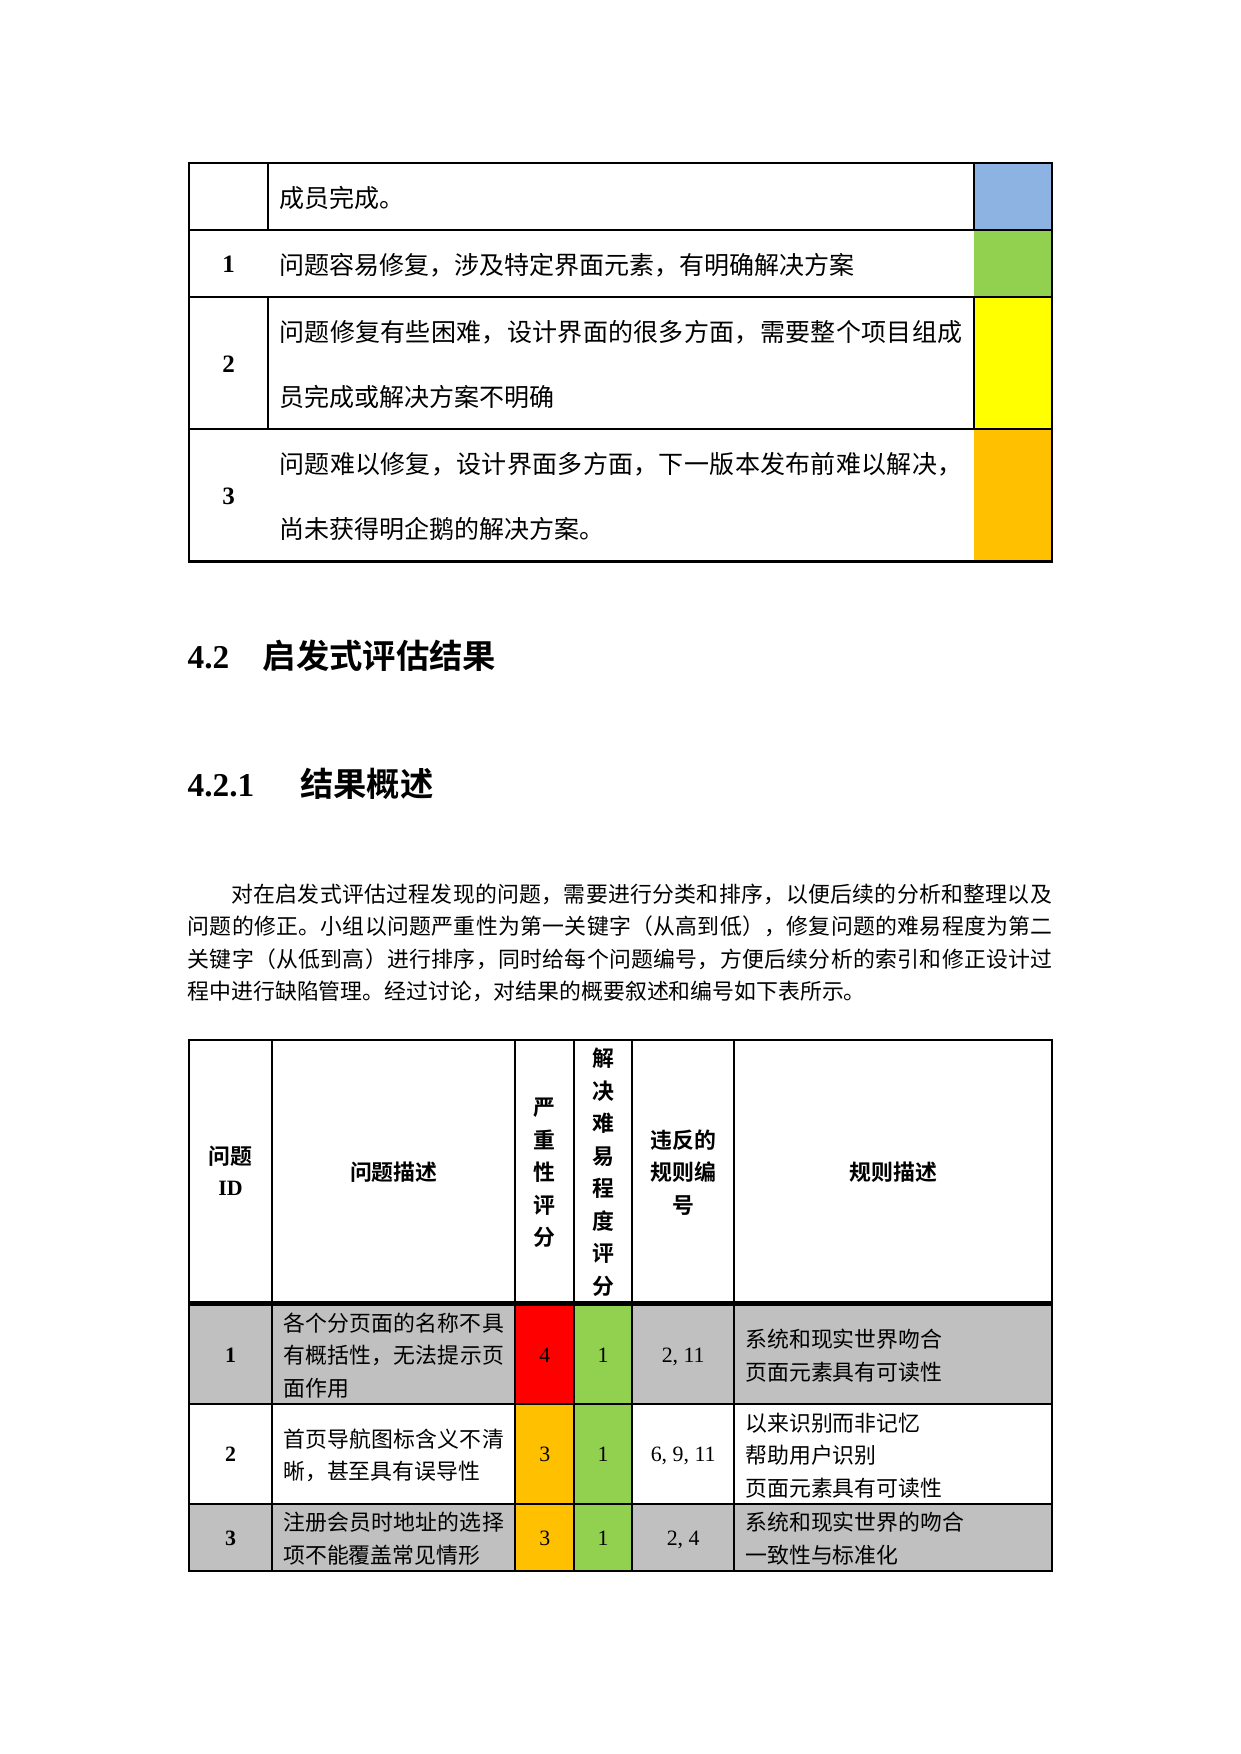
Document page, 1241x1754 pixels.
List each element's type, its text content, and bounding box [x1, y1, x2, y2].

table_cell 3 [190, 1505, 271, 1570]
table_cell 1 [190, 1306, 271, 1403]
table_header 解决难易程度评分 [575, 1041, 631, 1301]
table_cell 问题修复有些困难，设计界面的很多方面，需要整个项目组成员完成或解决方案不明确 [269, 298, 973, 428]
table_cell 4 [516, 1306, 573, 1403]
table_cell [975, 298, 1051, 428]
table_cell 系统和现实世界吻合 页面元素具有可读性 [735, 1306, 1051, 1403]
table_cell 2 [190, 1405, 271, 1503]
table_cell 1 [190, 231, 268, 296]
table_header 问题描述 [273, 1041, 514, 1301]
table_cell 2, 4 [633, 1505, 733, 1570]
table_cell 3 [516, 1505, 573, 1570]
table_header 严重性评分 [516, 1041, 573, 1301]
table_cell 首页导航图标含义不清晰，甚至具有误导性 [273, 1405, 514, 1503]
table_cell [974, 231, 1051, 296]
table_cell 1 [575, 1405, 631, 1503]
table_cell 各个分页面的名称不具有概括性，无法提示页面作用 [273, 1306, 514, 1403]
table_cell 1 [575, 1505, 631, 1570]
subtitle 启发式评估结果 [187, 622, 1053, 687]
table_cell 2 [190, 298, 267, 428]
text 对在启发式评估过程发现的问题，需要进行分类和排序，以便后续的分析和整理以及问题的修正。小组以问题严重性为第一关键字（从高到低），修复问题的难易程度为第二关键字（从低到高）进行排序，同时给每个问题编号，方便后续分析的索引和修正设计过程中进行缺陷管理。经过讨论，对结果的概要叙述和编号如下表所示。 [187, 876, 1053, 1006]
table_cell 问题难以修复，设计界面多方面，下一版本发布前难以解决，尚未获得明企鹅的解决方案。 [268, 430, 973, 560]
subtitle 结果概述 [187, 749, 1053, 814]
table_cell 2, 11 [633, 1306, 733, 1403]
table_cell 注册会员时地址的选择项不能覆盖常见情形 [273, 1505, 514, 1570]
table_cell 以来识别而非记忆 帮助用户识别 页面元素具有可读性 [735, 1405, 1051, 1503]
table_header 规则描述 [735, 1041, 1051, 1301]
table_cell 问题容易修复，涉及特定界面元素，有明确解决方案 [268, 231, 973, 296]
table_cell 系统和现实世界的吻合 一致性与标准化 [735, 1505, 1051, 1570]
table_cell 0 [190, 164, 267, 229]
table_cell [975, 164, 1051, 229]
table_cell [974, 430, 1051, 560]
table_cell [269, 164, 973, 229]
table_header 违反的规则编号 [633, 1041, 733, 1301]
table_cell 3 [190, 430, 268, 560]
table_cell 3 [516, 1405, 573, 1503]
table_cell 1 [575, 1306, 631, 1403]
table_header 问题ID [190, 1041, 271, 1301]
table_cell 6, 9, 11 [633, 1405, 733, 1503]
